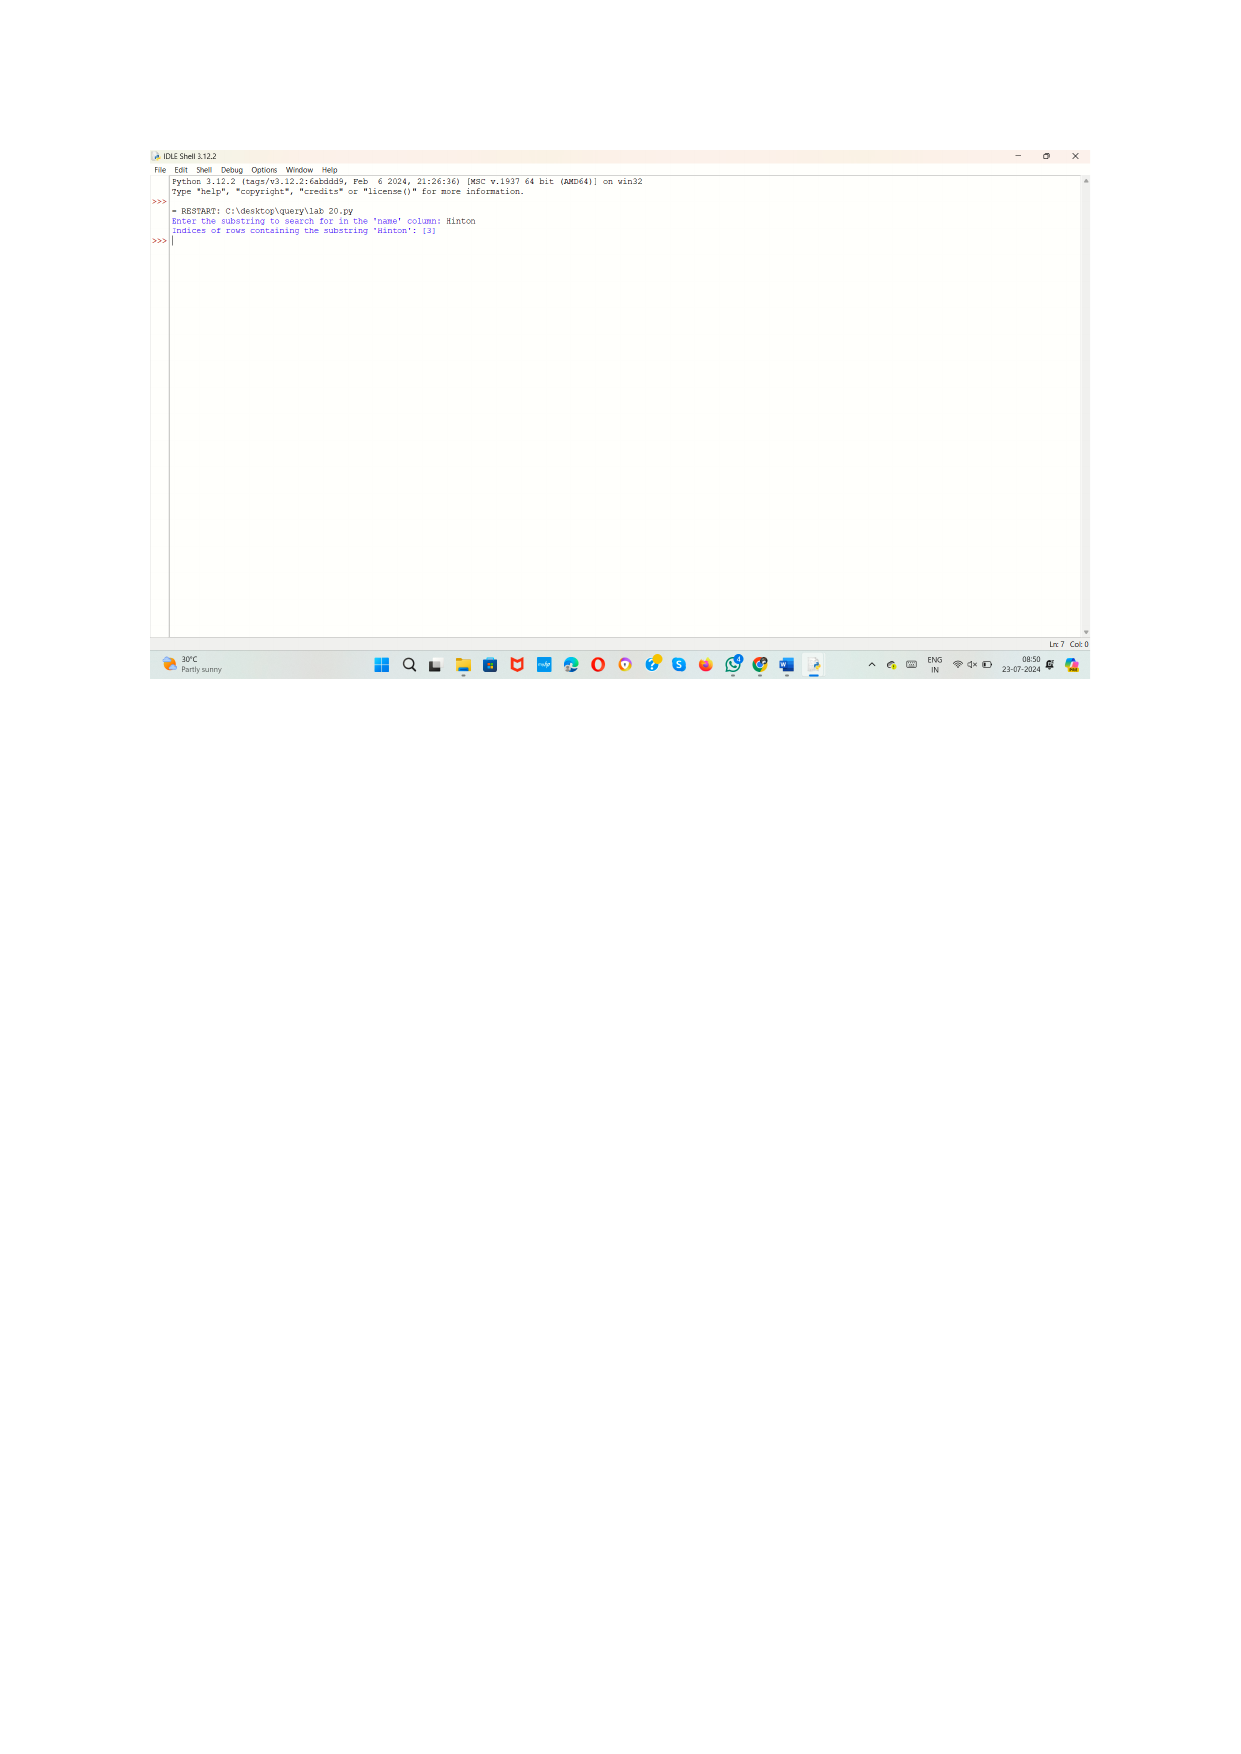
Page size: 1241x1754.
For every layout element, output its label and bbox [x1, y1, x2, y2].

picture [150, 150, 1091, 679]
